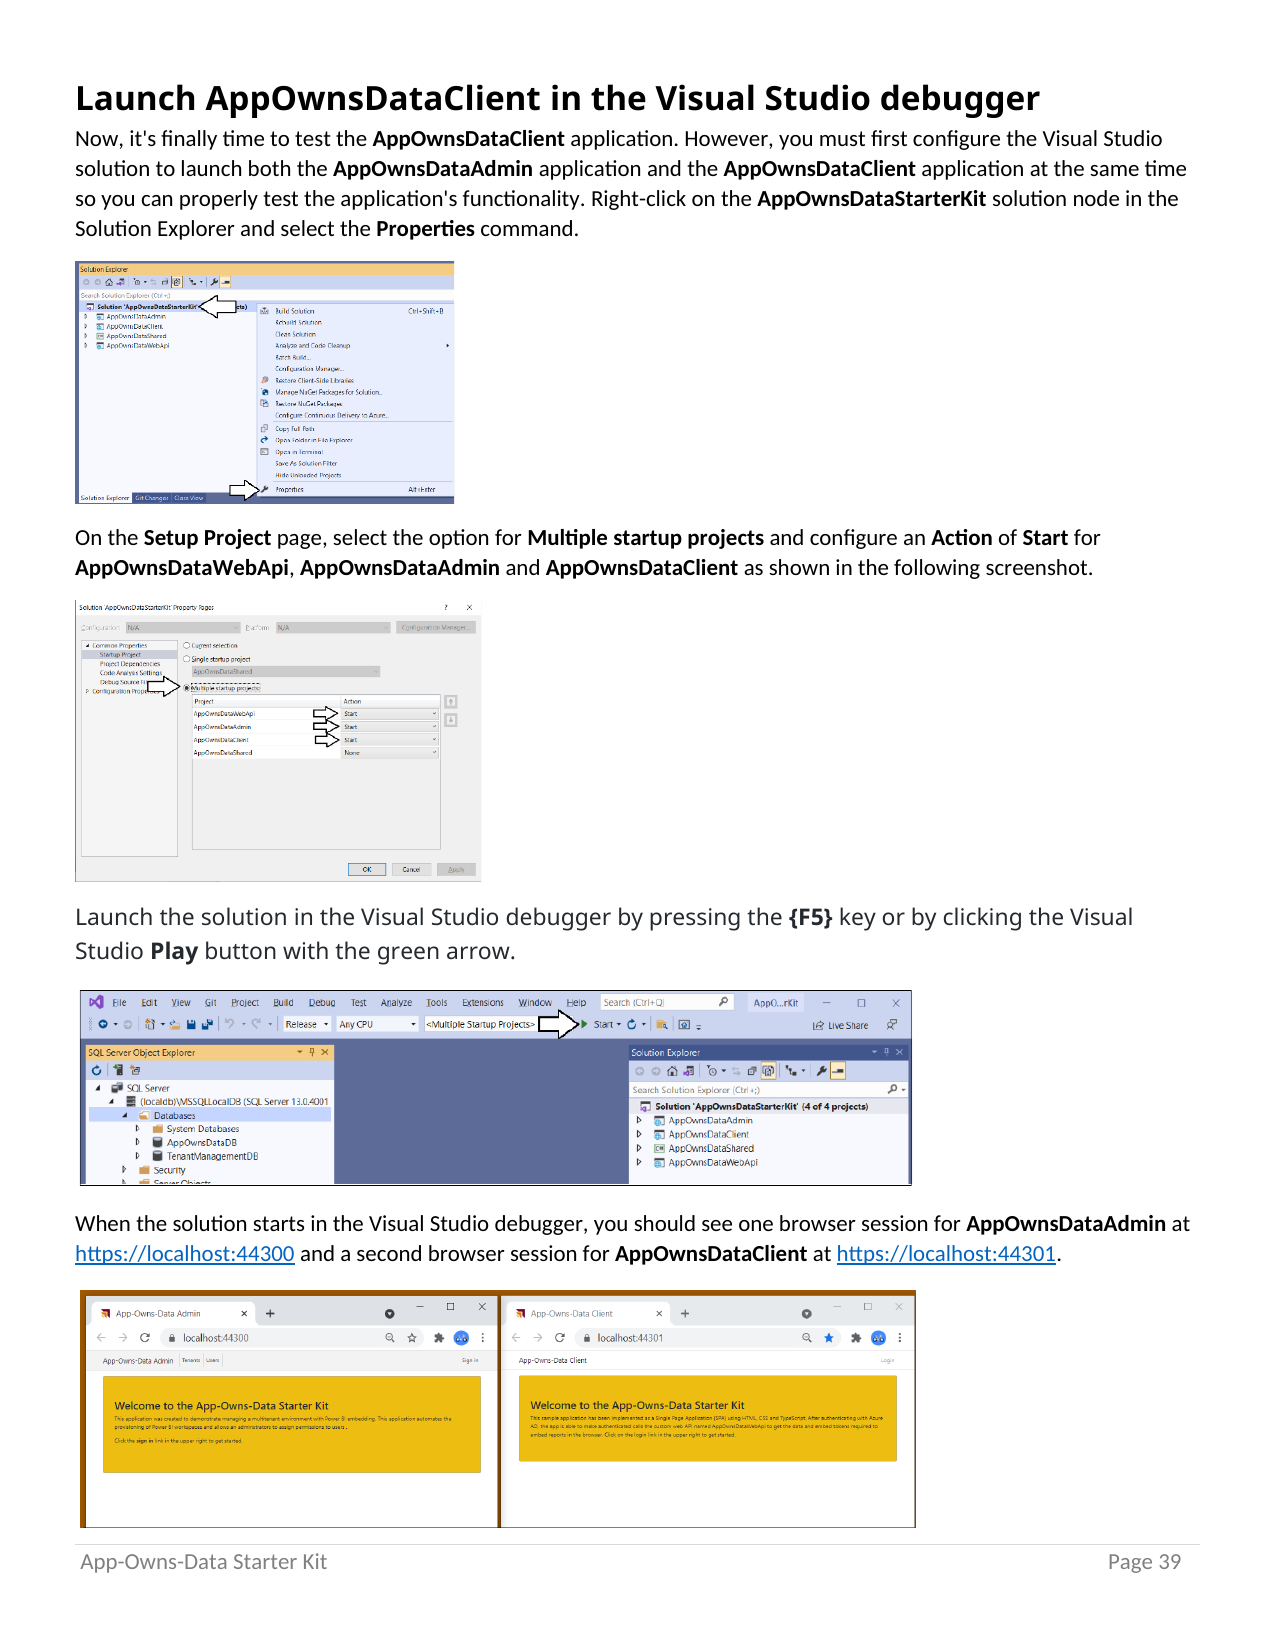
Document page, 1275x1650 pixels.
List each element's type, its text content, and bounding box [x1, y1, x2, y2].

text Launch the solution in the Visual Studio debugger by pressing the {F5} key or by clicking the Visual Studio Play button with the green arrow. [75, 901, 1200, 966]
text On the Setup Project page, select the option for Multiple startup projects and configure an Action of Start for AppOwnsDataWebApi, AppOwnsDataAdmin and AppOwnsDataClient as shown in the following screenshot. [75, 523, 1200, 581]
text Now, it's finally time to test the AppOwnsDataClient application. However, you must first configure the Visual Studio solution to launch both the AppOwnsDataAdmin application and the AppOwnsDataClient application at the same time so you can properly test the application's functionality. Right-click on the AppOwnsDataStarterKit solution node in the Solution Explorer and select the Properties command. [75, 124, 1200, 243]
picture [75, 261, 455, 504]
picture [75, 985, 916, 1191]
picture [75, 600, 482, 882]
text When the solution starts in the Visual Studio debugger, you should see one browser session for AppOwnsDataAdmin at https://localhost:44300 and a second browser session for AppOwnsDataClient at https://localhost:44301. [75, 1209, 1200, 1267]
subtitle Launch AppOwnsDataClient in the Visual Studio debugger [75, 75, 1200, 120]
picture [75, 1286, 924, 1532]
